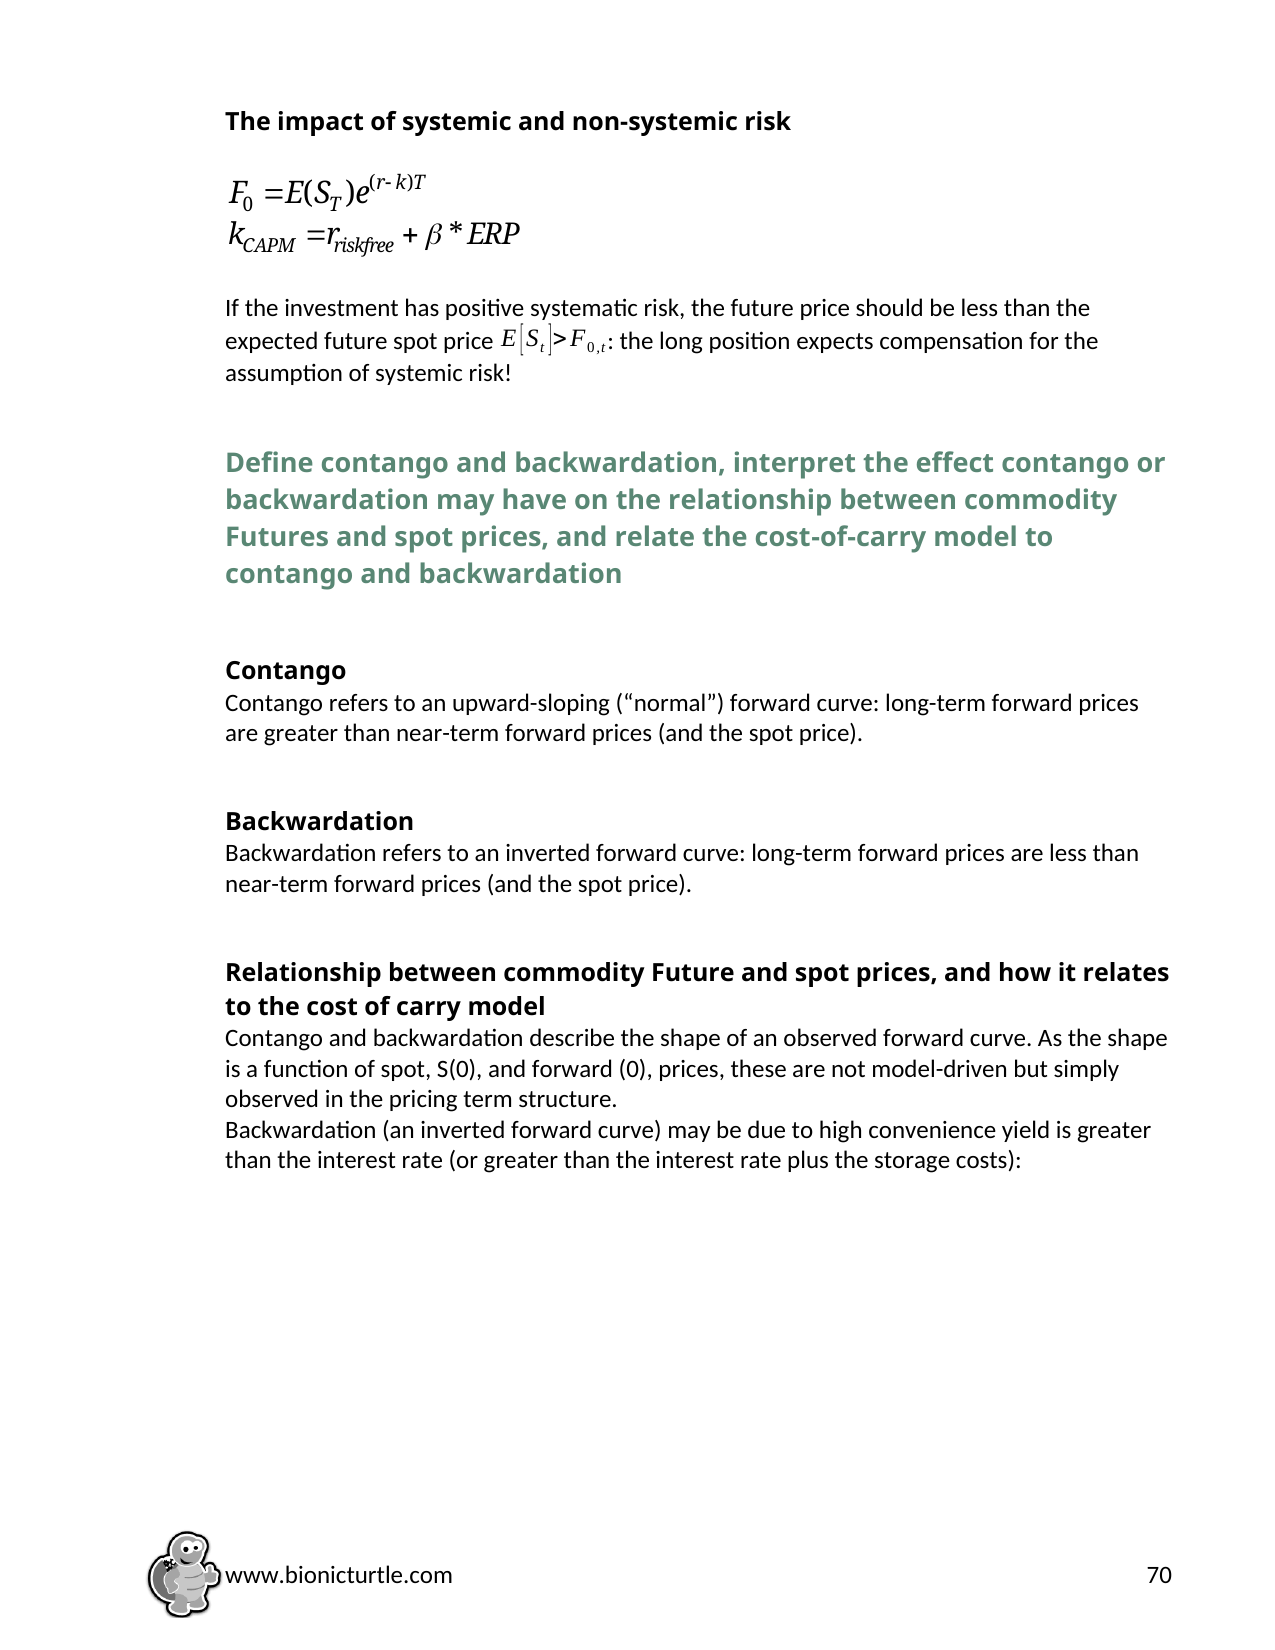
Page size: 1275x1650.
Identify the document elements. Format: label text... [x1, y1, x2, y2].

subtitle Define contango and backwardation, interpret the effect contango or backwardation may have on the relationship between commodity Futures and spot prices, and relate the cost‐of‐carry model to contango and backwardation [225, 443, 1172, 628]
text Contango refers to an upward-sloping (“normal”) forward curve: long-term forward prices are greater than near-term forward prices (and the spot price). [225, 687, 1172, 748]
text Backwardation refers to an inverted forward curve: long-term forward prices are less than near-term forward prices (and the spot price). [225, 838, 1172, 899]
text If the investment has positive systematic risk, the future price should be less than the expected future spot price : the long position expects compensation for the assumption of systemic risk! [225, 292, 1172, 388]
subtitle The impact of systemic and non-systemic risk [225, 103, 1172, 138]
text Backwardation (an inverted forward curve) may be due to high convenience yield is greater than the interest rate (or greater than the interest rate plus the storage costs): [225, 1114, 1172, 1175]
text Contango and backwardation describe the shape of an observed forward curve. As the shape is a function of spot, S(0), and forward (0), prices, these are not model-driven but simply observed in the pricing term structure. [225, 1022, 1172, 1114]
subtitle Contango [225, 653, 1172, 687]
subtitle Relationship between commodity Future and spot prices, and how it relates to the cost of carry model [225, 954, 1172, 1022]
subtitle Backwardation [225, 803, 1172, 838]
